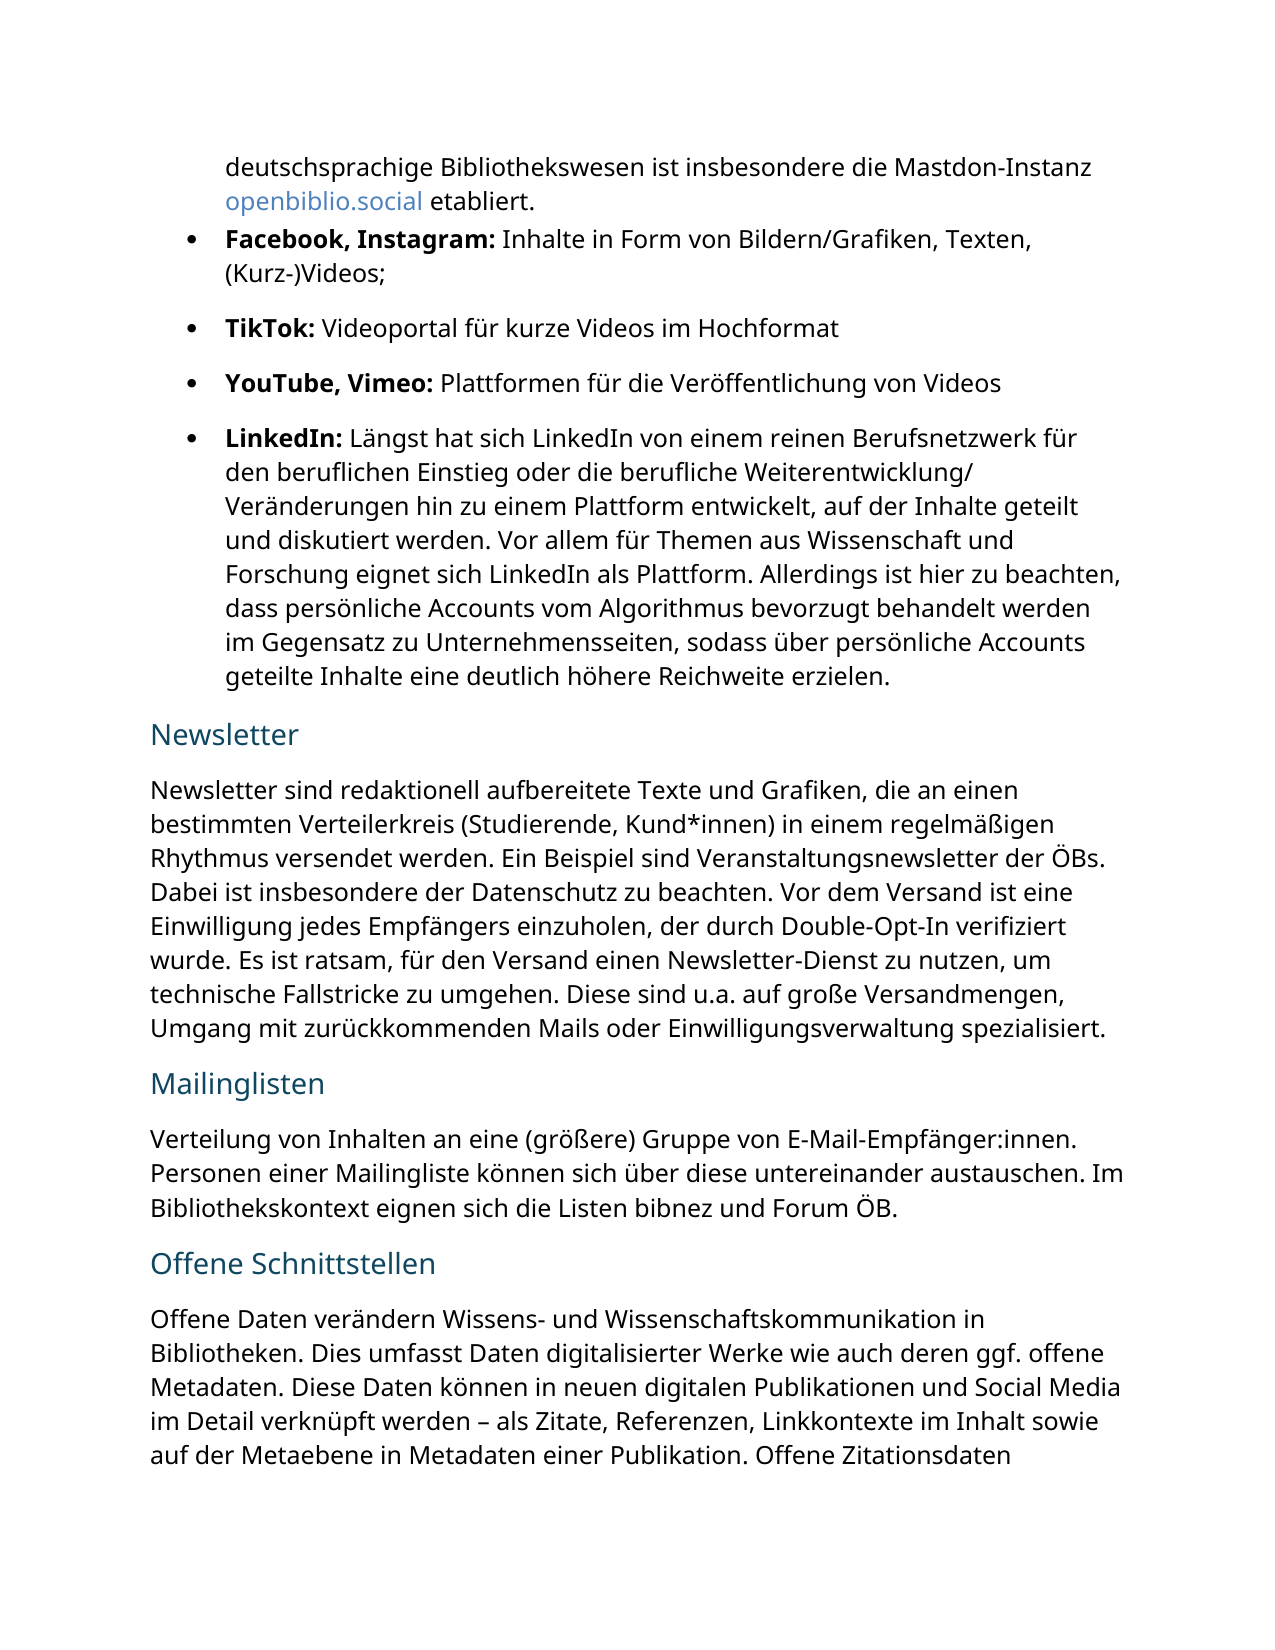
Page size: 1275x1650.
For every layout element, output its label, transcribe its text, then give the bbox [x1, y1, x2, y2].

text Verteilung von Inhalten an eine (größere) Gruppe von E-Mail-Empfänger:innen. Personen einer Mailingliste können sich über diese untereinander austauschen. Im Bibliothekskontext eignen sich die Listen bibnez und Forum ÖB. [150, 1122, 1125, 1224]
list TikTok: Videoportal für kurze Videos im Hochformat [187, 311, 1125, 345]
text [150, 1301, 1125, 1472]
subtitle Mailinglisten [150, 1064, 1125, 1103]
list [187, 150, 1125, 218]
subtitle Newsletter [150, 714, 1125, 754]
subtitle Offene Schnittstellen [150, 1243, 1125, 1283]
list LinkedIn: Längst hat sich LinkedIn von einem reinen Berufsnetzwerk für den beruflichen Einstieg oder die berufliche Weiterentwicklung/ Veränderungen hin zu einem Plattform entwickelt, auf der Inhalte geteilt und diskutiert werden. Vor allem für Themen aus Wissenschaft und Forschung eignet sich LinkedIn als Plattform. Allerdings ist hier zu beachten, dass persönliche Accounts vom Algorithmus bevorzugt behandelt werden im Gegensatz zu Unternehmensseiten, sodass über persönliche Accounts geteilte Inhalte eine deutlich höhere Reichweite erzielen. [187, 421, 1125, 693]
list Facebook, Instagram: Inhalte in Form von Bildern/Grafiken, Texten, (Kurz-)Videos; [187, 222, 1125, 290]
list YouTube, Vimeo: Plattformen für die Veröffentlichung von Videos [187, 366, 1125, 400]
text Newsletter sind redaktionell aufbereitete Texte und Grafiken, die an einen bestimmten Verteilerkreis (Studierende, Kund*innen) in einem regelmäßigen Rhythmus versendet werden. Ein Beispiel sind Veranstaltungsnewsletter der ÖBs. Dabei ist insbesondere der Datenschutz zu beachten. Vor dem Versand ist eine Einwilligung jedes Empfängers einzuholen, der durch Double-Opt-In verifiziert wurde. Es ist ratsam, für den Versand einen Newsletter-Dienst zu nutzen, um technische Fallstricke zu umgehen. Diese sind u.a. auf große Versandmengen, Umgang mit zurückkommenden Mails oder Einwilligungsverwaltung spezialisiert. [150, 772, 1125, 1045]
